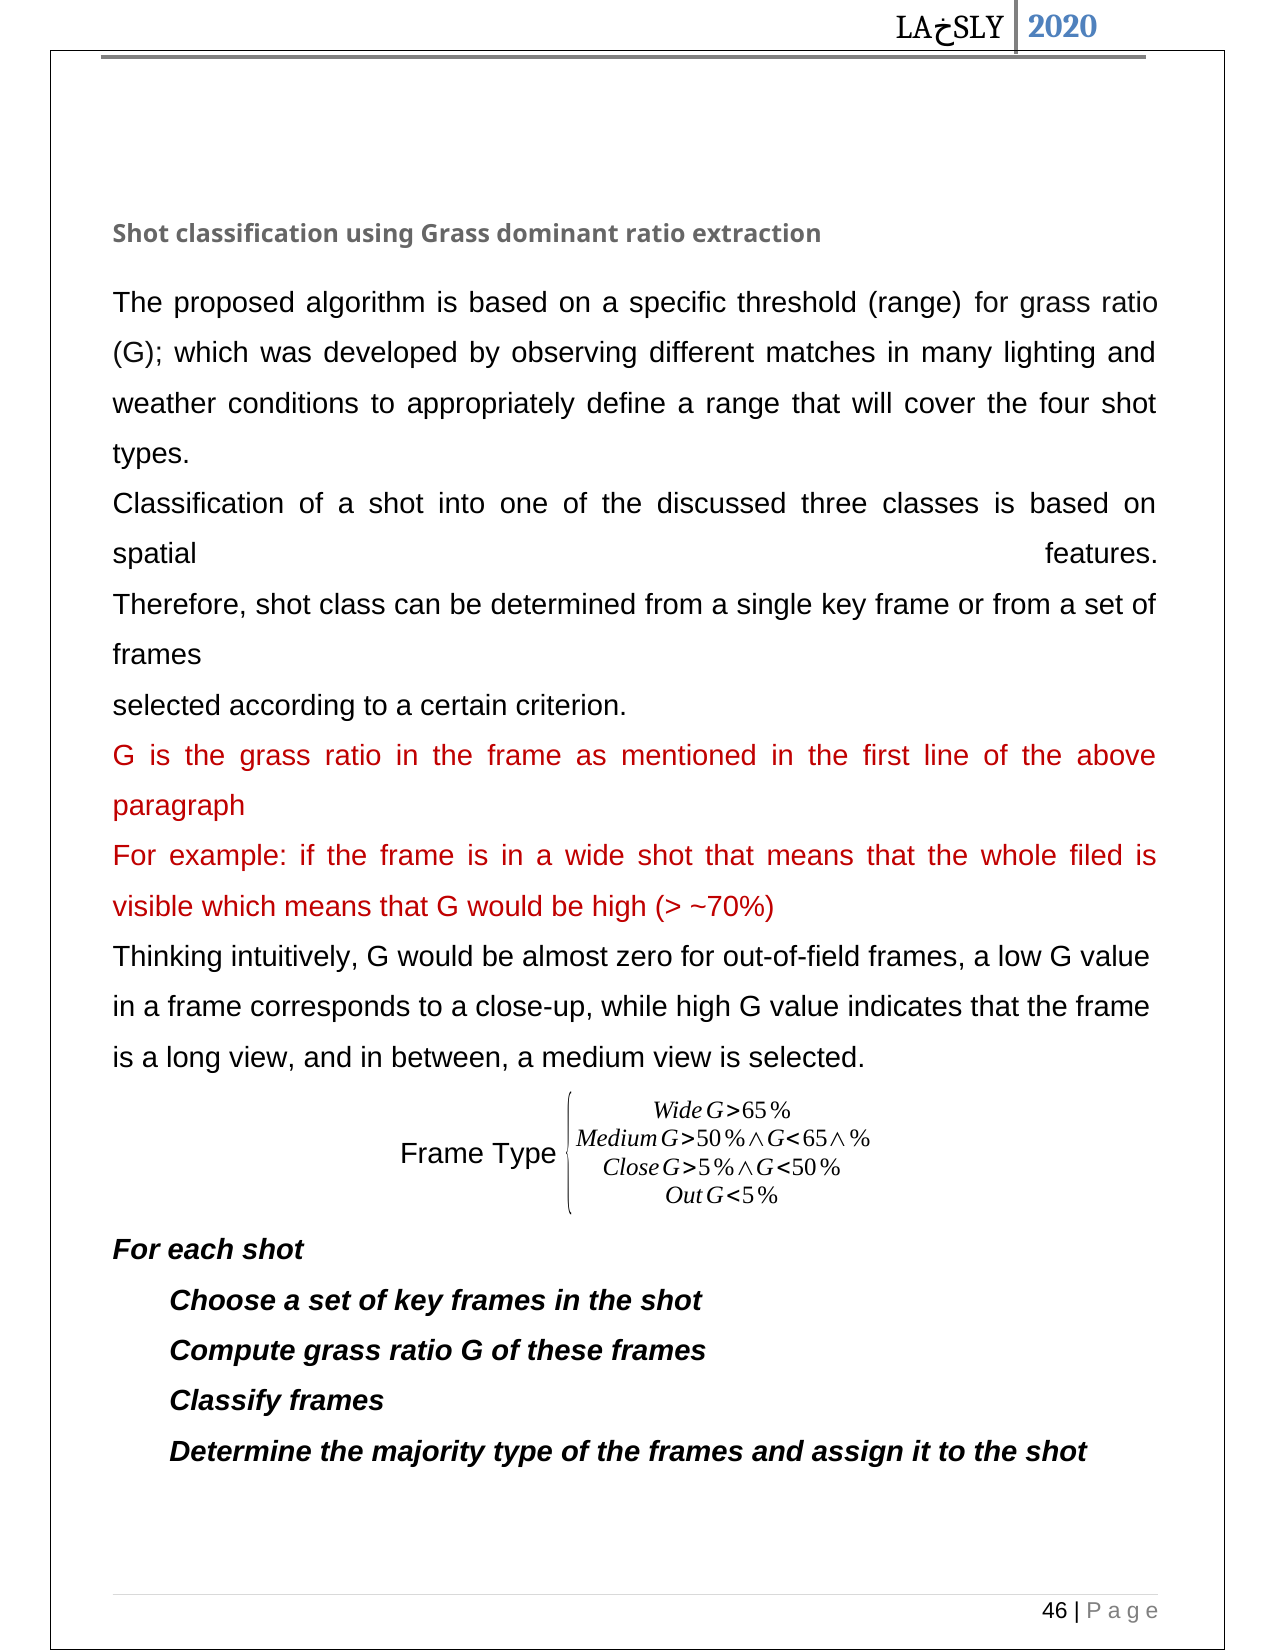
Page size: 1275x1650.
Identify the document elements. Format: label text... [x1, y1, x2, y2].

text Choose a set of key frames in the shot [112, 1283, 1158, 1316]
text Classification of a shot into one of the discussed three classes is based on spatial features. Therefore, shot class can be determined from a single key frame or from a set of frames selected according to a certain criterion. [112, 486, 1158, 721]
text Thinking intuitively, G would be almost zero for out-of-field frames, a low G value in a frame corresponds to a close-up, while high G value indicates that the frame is a long view, and in between, a medium view is selected. [112, 939, 1158, 1073]
text For example: if the frame is in a wide shot that means that the whole filed is visible which means that G would be high (> ~70%) [112, 838, 1158, 922]
text Determine the majority type of the frames and assign it to the shot [112, 1434, 1158, 1467]
subtitle Shot classification using Grass dominant ratio extraction [112, 216, 1158, 250]
text The proposed algorithm is based on a specific threshold (range) for grass ratio (G); which was developed by observing different matches in many lighting and weather conditions to appropriately define a range that will cover the four shot types. [112, 285, 1158, 469]
text G is the grass ratio in the frame as mentioned in the first line of the above paragraph [112, 738, 1158, 822]
text Compute grass ratio G of these frames [112, 1333, 1158, 1367]
text Frame Type [112, 1090, 1158, 1216]
text For each shot [112, 1232, 1158, 1266]
text Classify frames [112, 1383, 1158, 1417]
